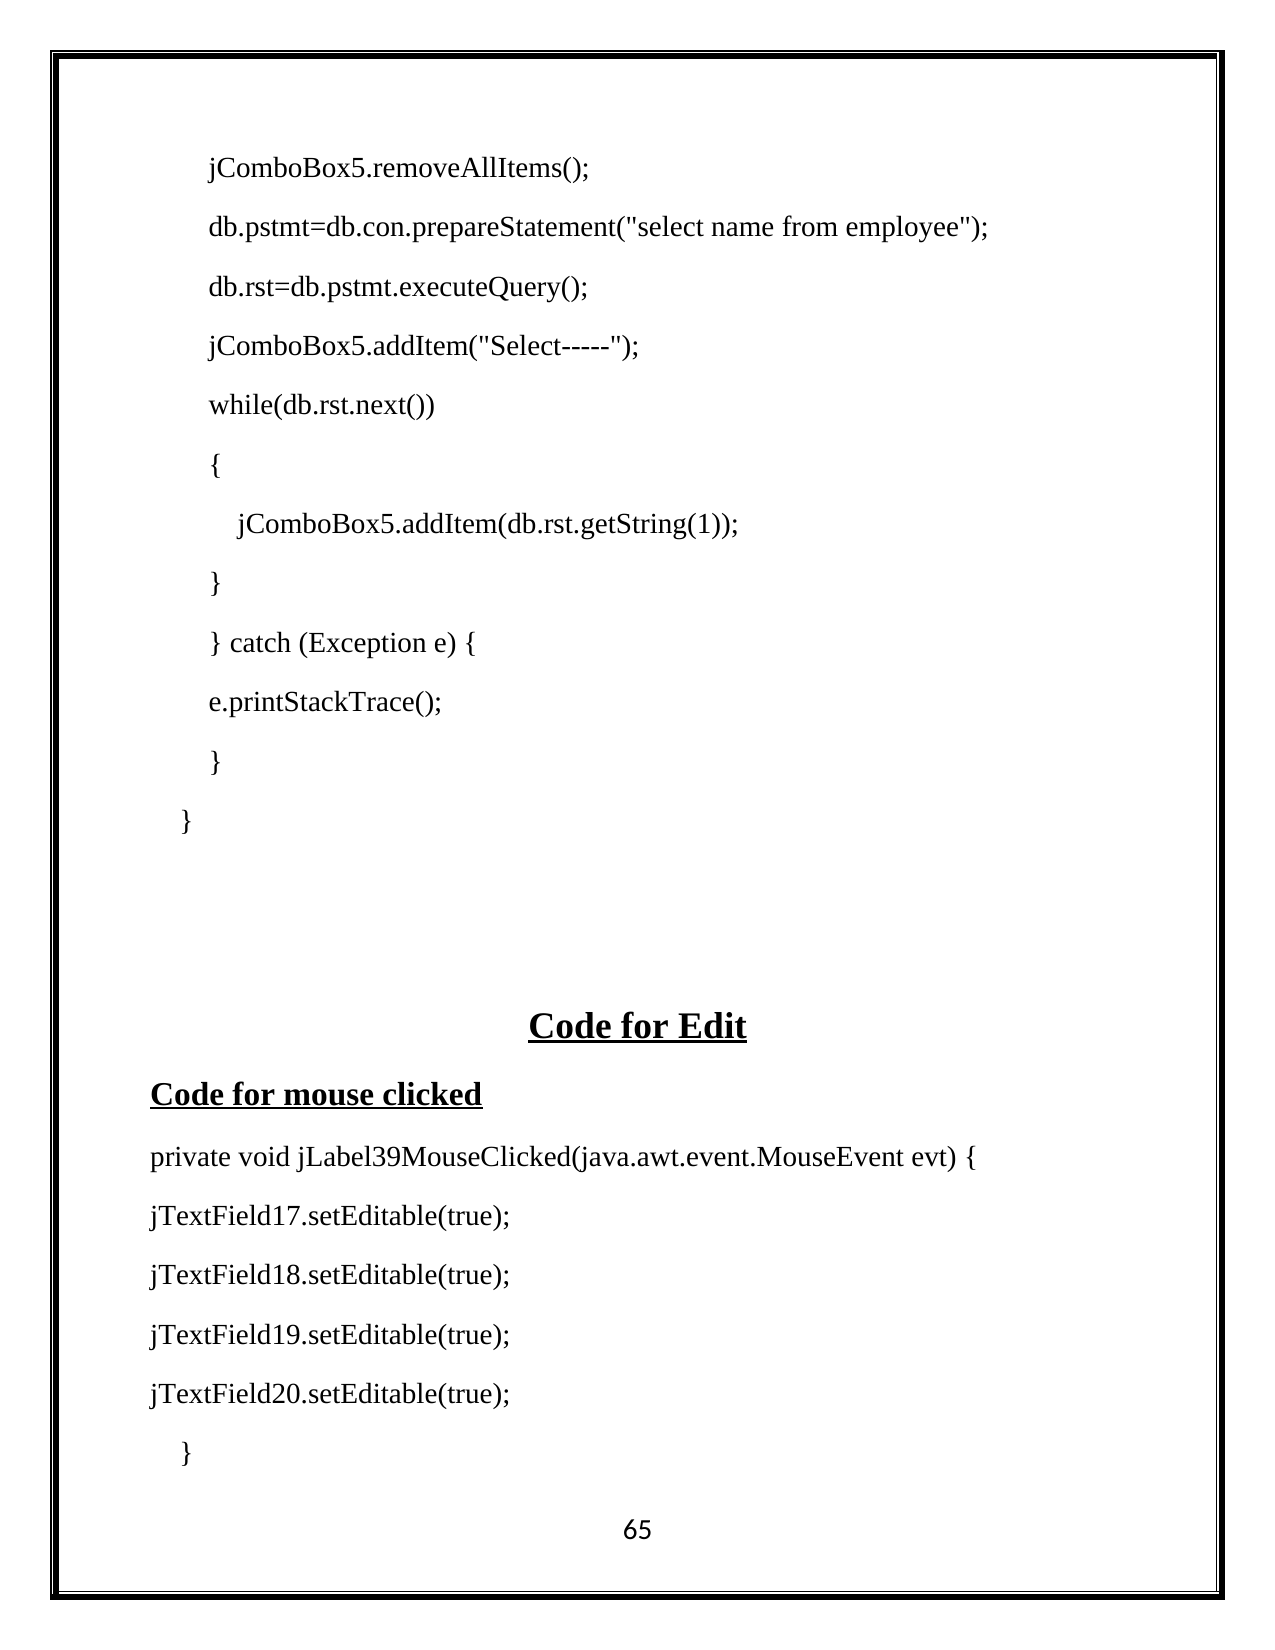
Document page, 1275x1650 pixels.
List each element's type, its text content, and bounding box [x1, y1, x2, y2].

text jTextField17.setEditable(true); [150, 1198, 1125, 1232]
text db.rst=db.pstmt.executeQuery(); [150, 269, 1125, 302]
text { [150, 447, 1125, 480]
text } [150, 566, 1125, 599]
text while(db.rst.next()) [150, 387, 1125, 421]
text jTextField20.setEditable(true); [150, 1376, 1125, 1410]
text Code for mouse clicked [150, 1074, 1125, 1112]
text db.pstmt=db.con.prepareStatement("select name from employee"); [150, 209, 1125, 243]
text jComboBox5.addItem(db.rst.getString(1)); [150, 506, 1125, 540]
text jTextField18.setEditable(true); [150, 1257, 1125, 1291]
text } [150, 744, 1125, 777]
text } catch (Exception e) { [150, 625, 1125, 658]
text jTextField19.setEditable(true); [150, 1317, 1125, 1350]
text private void jLabel39MouseClicked(java.awt.event.MouseEvent evt) { [150, 1139, 1125, 1172]
text e.printStackTrace(); [150, 684, 1125, 718]
text jComboBox5.removeAllItems(); [150, 150, 1125, 183]
text } [150, 803, 1125, 837]
text Code for Edit [150, 1003, 1125, 1046]
text jComboBox5.addItem("Select-----"); [150, 328, 1125, 362]
text } [150, 1436, 1125, 1469]
